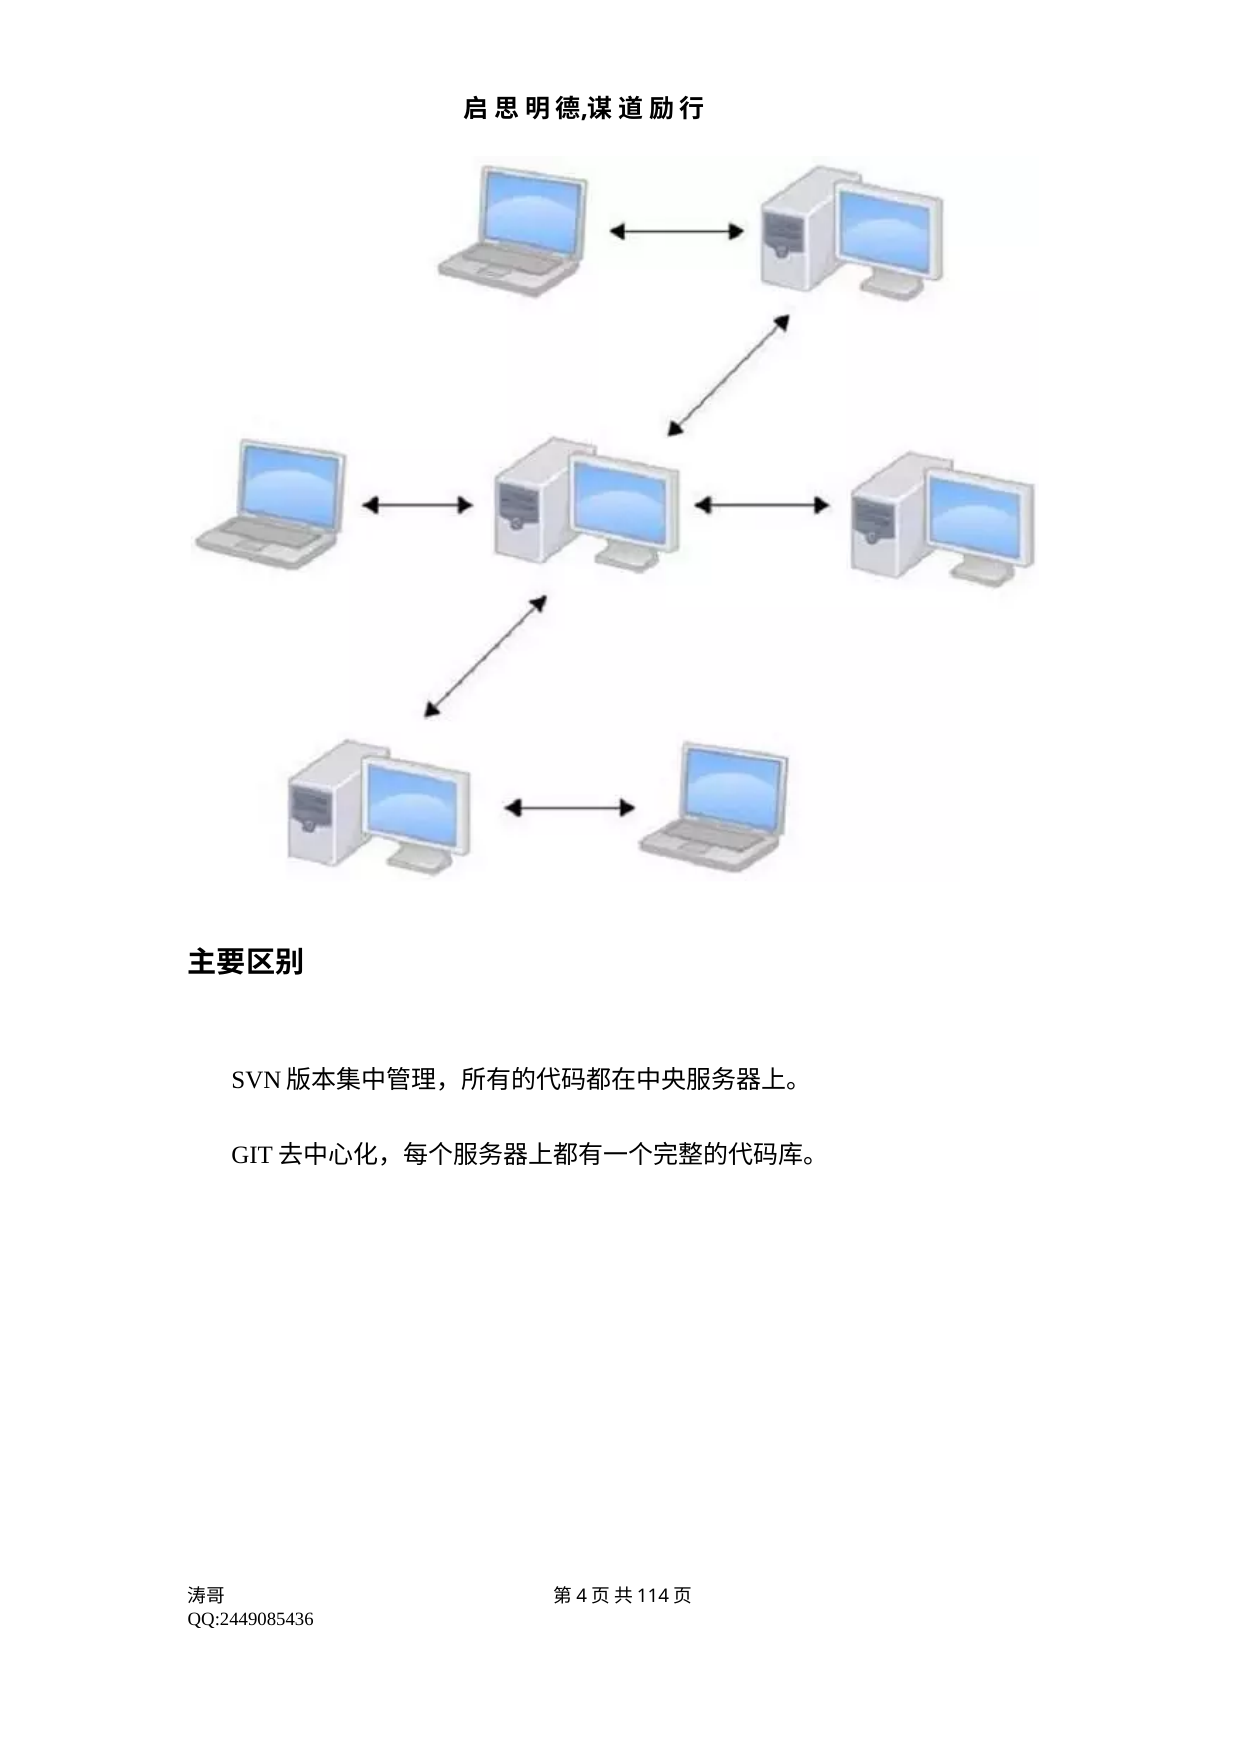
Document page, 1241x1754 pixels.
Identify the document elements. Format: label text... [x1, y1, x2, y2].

picture [187, 156, 1053, 891]
subtitle 主要区别 [187, 927, 1053, 992]
text GIT去中心化，每个服务器上都有一个完整的代码库。 [187, 1120, 1053, 1185]
text SVN版本集中管理，所有的代码都在中央服务器上。 [187, 1046, 1053, 1111]
